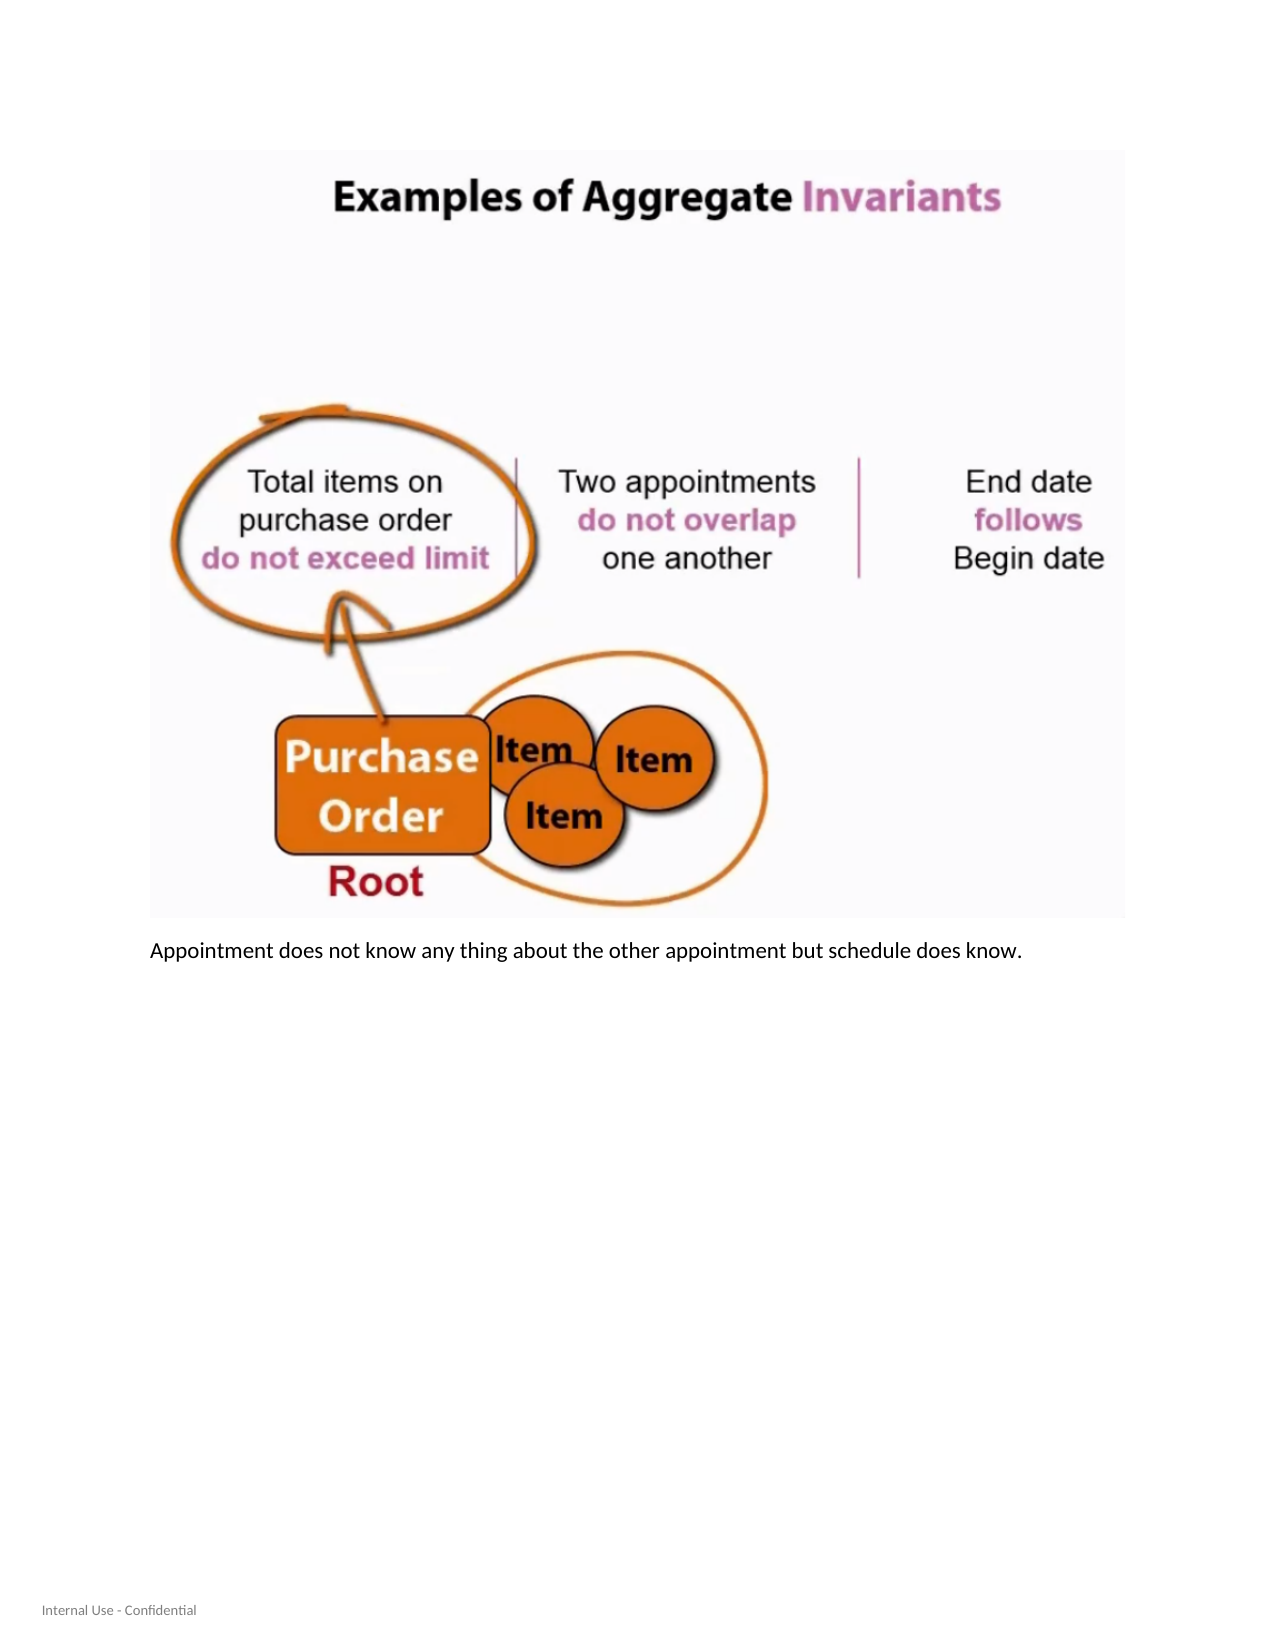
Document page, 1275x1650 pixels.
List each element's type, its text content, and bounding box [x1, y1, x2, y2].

picture [150, 150, 1125, 918]
text Appointment does not know any thing about the other appointment but schedule does know. [150, 936, 1125, 964]
